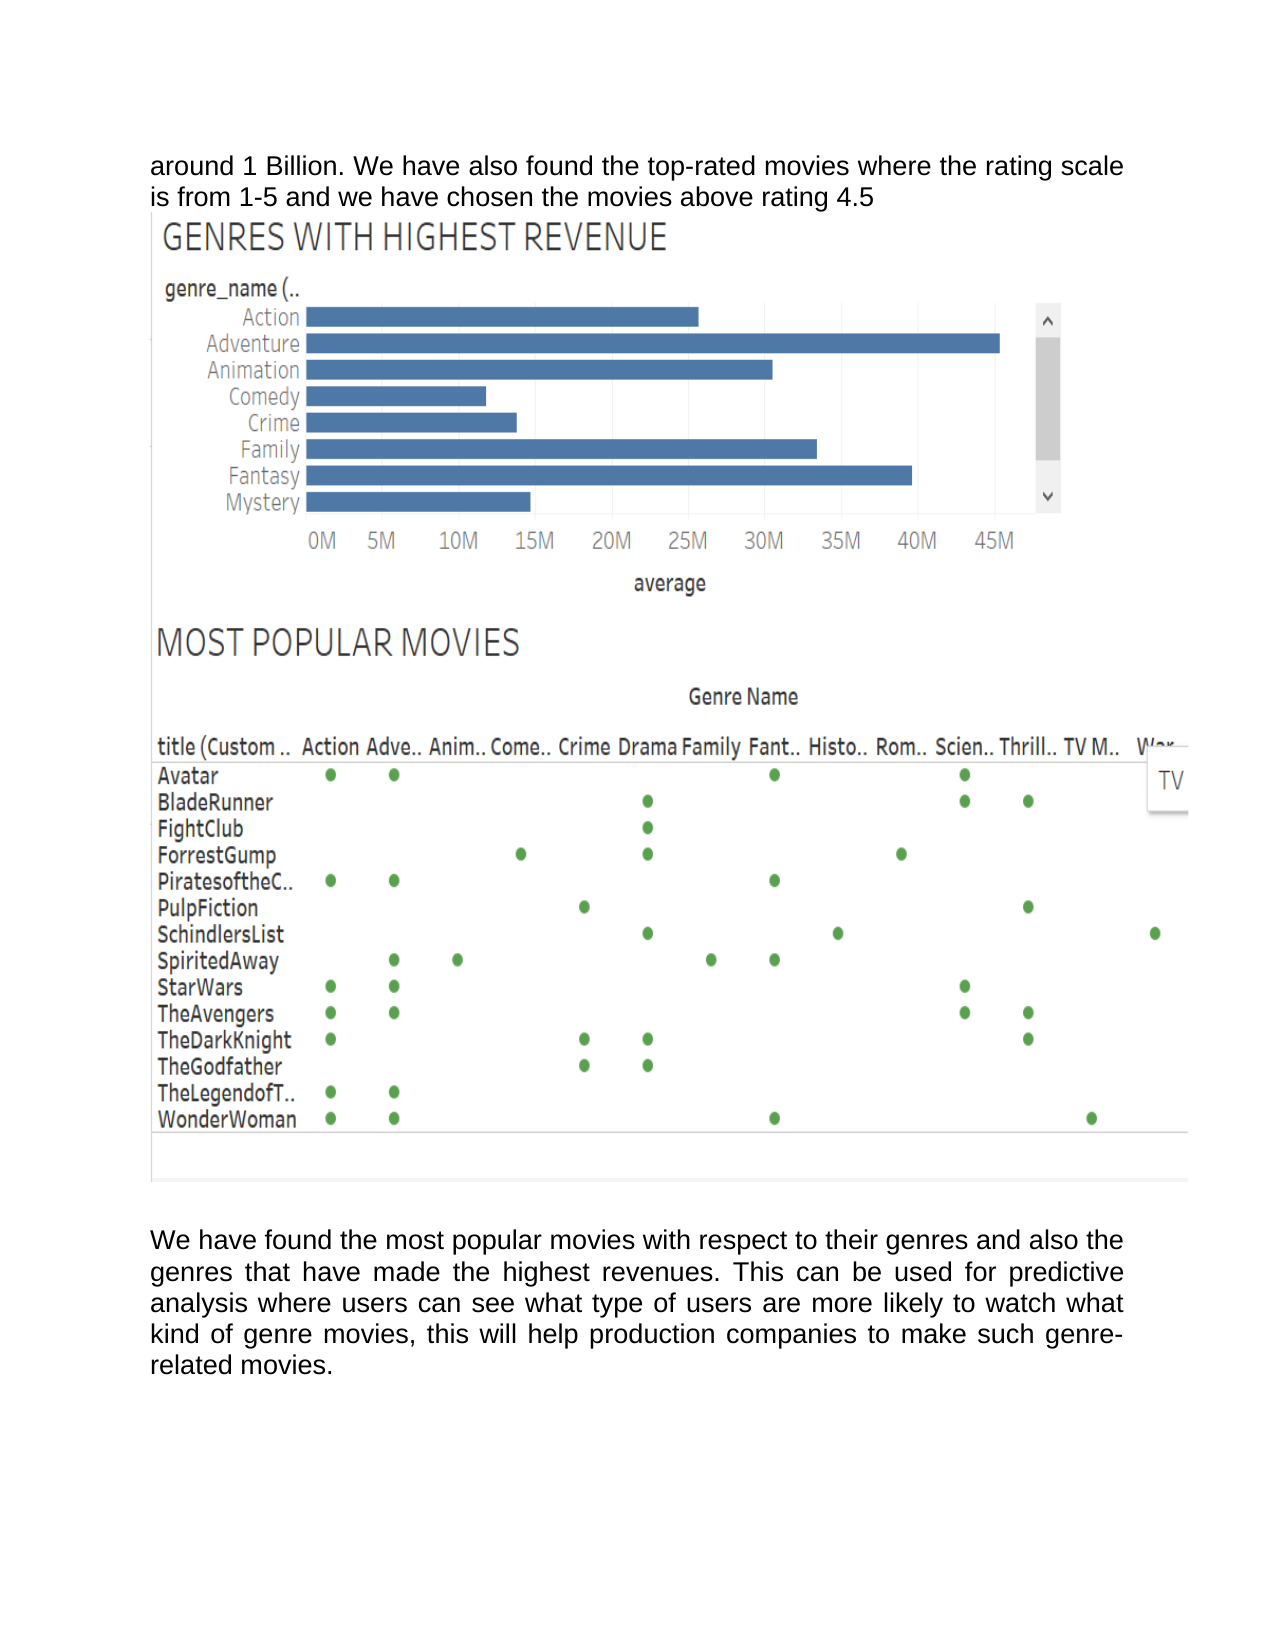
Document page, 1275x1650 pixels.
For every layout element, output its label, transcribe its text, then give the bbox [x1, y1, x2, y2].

picture [150, 212, 1189, 1182]
text We have found the most popular movies with respect to their genres and also the genres that have made the highest revenues. This can be used for predictive analysis where users can see what type of users are more likely to watch what kind of genre movies, this will help production companies to make such genre-related movies. [150, 1224, 1125, 1381]
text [150, 150, 1125, 212]
